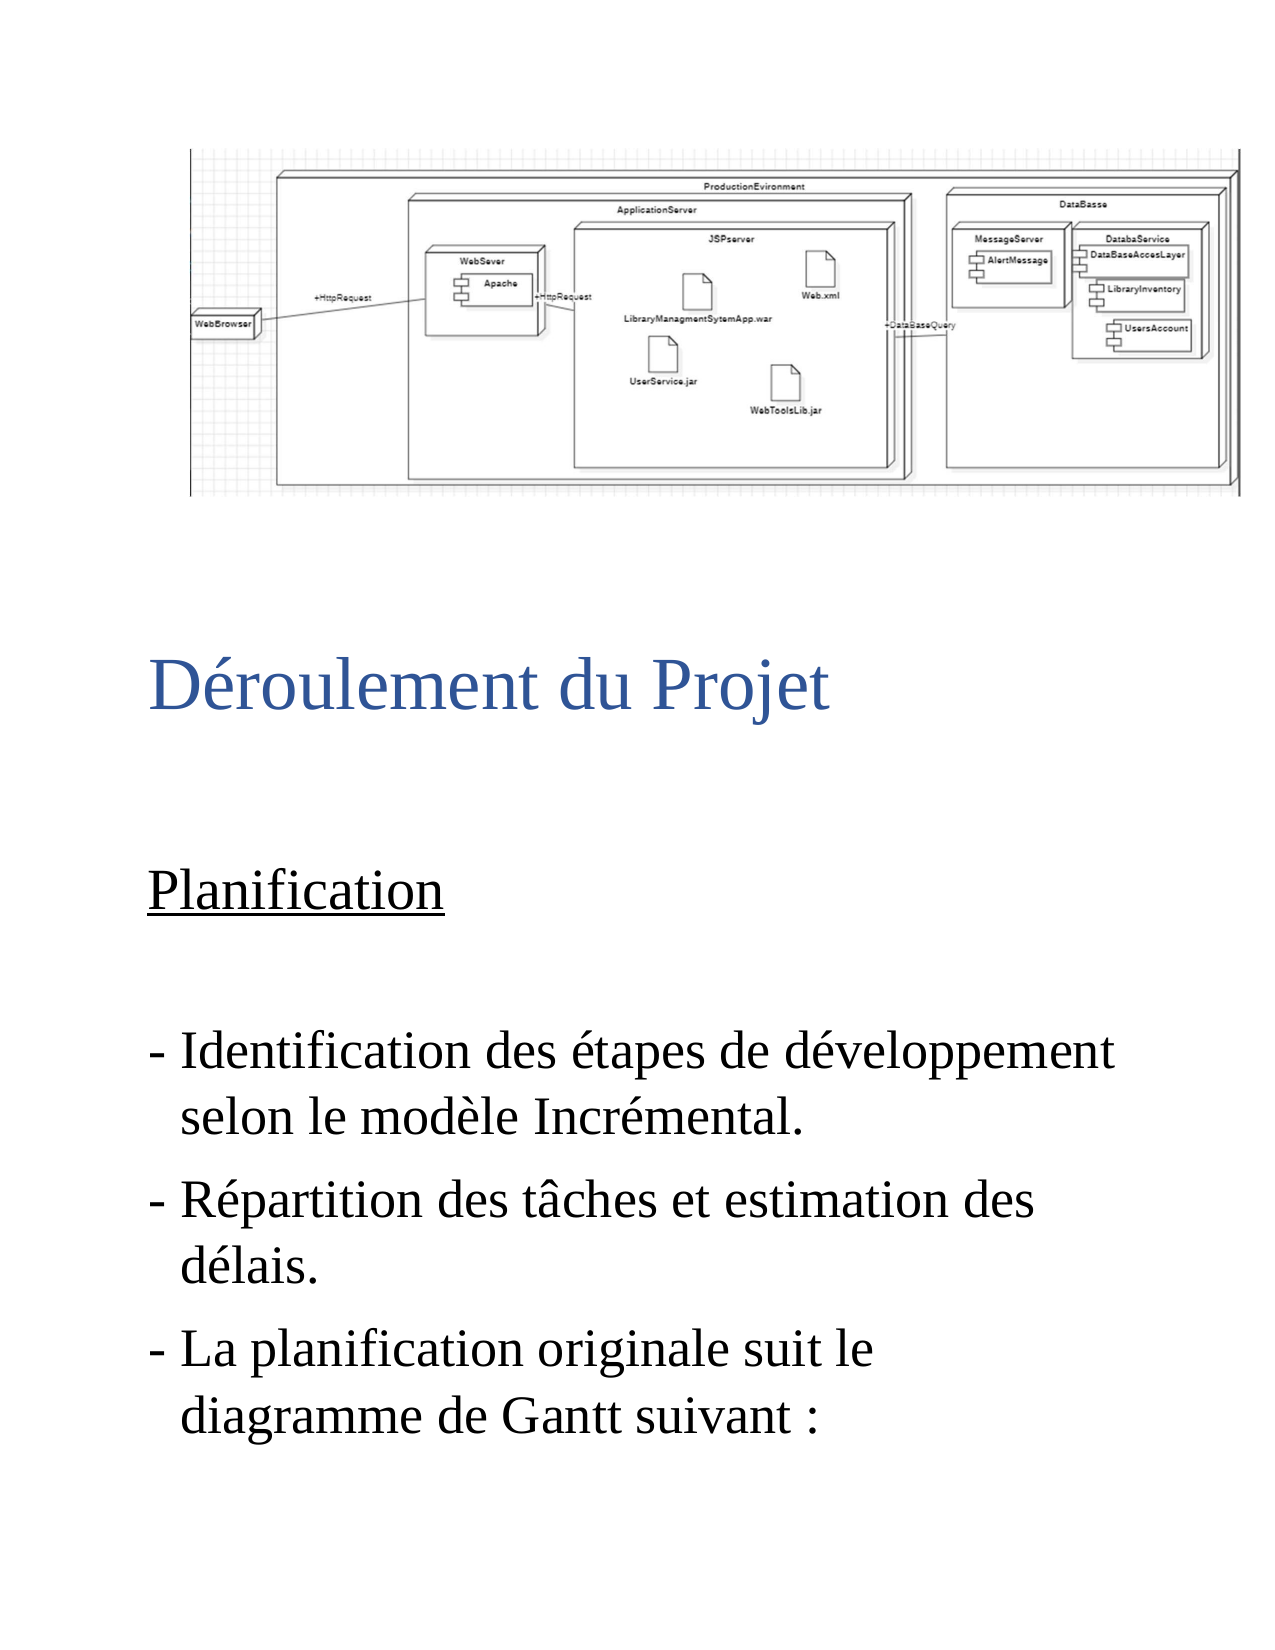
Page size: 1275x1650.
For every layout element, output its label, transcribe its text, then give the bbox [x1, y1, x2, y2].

list Répartition des tâches et estimation des délais. [148, 1167, 1124, 1296]
list Identification des étapes de développement selon le modèle Incrémental. [148, 1018, 1124, 1146]
subtitle Déroulement du Projet [148, 639, 1125, 725]
picture [189, 148, 1241, 497]
list La planification originale suit le diagramme de Gantt suivant : [148, 1316, 1124, 1445]
subtitle Planification [147, 855, 1125, 922]
